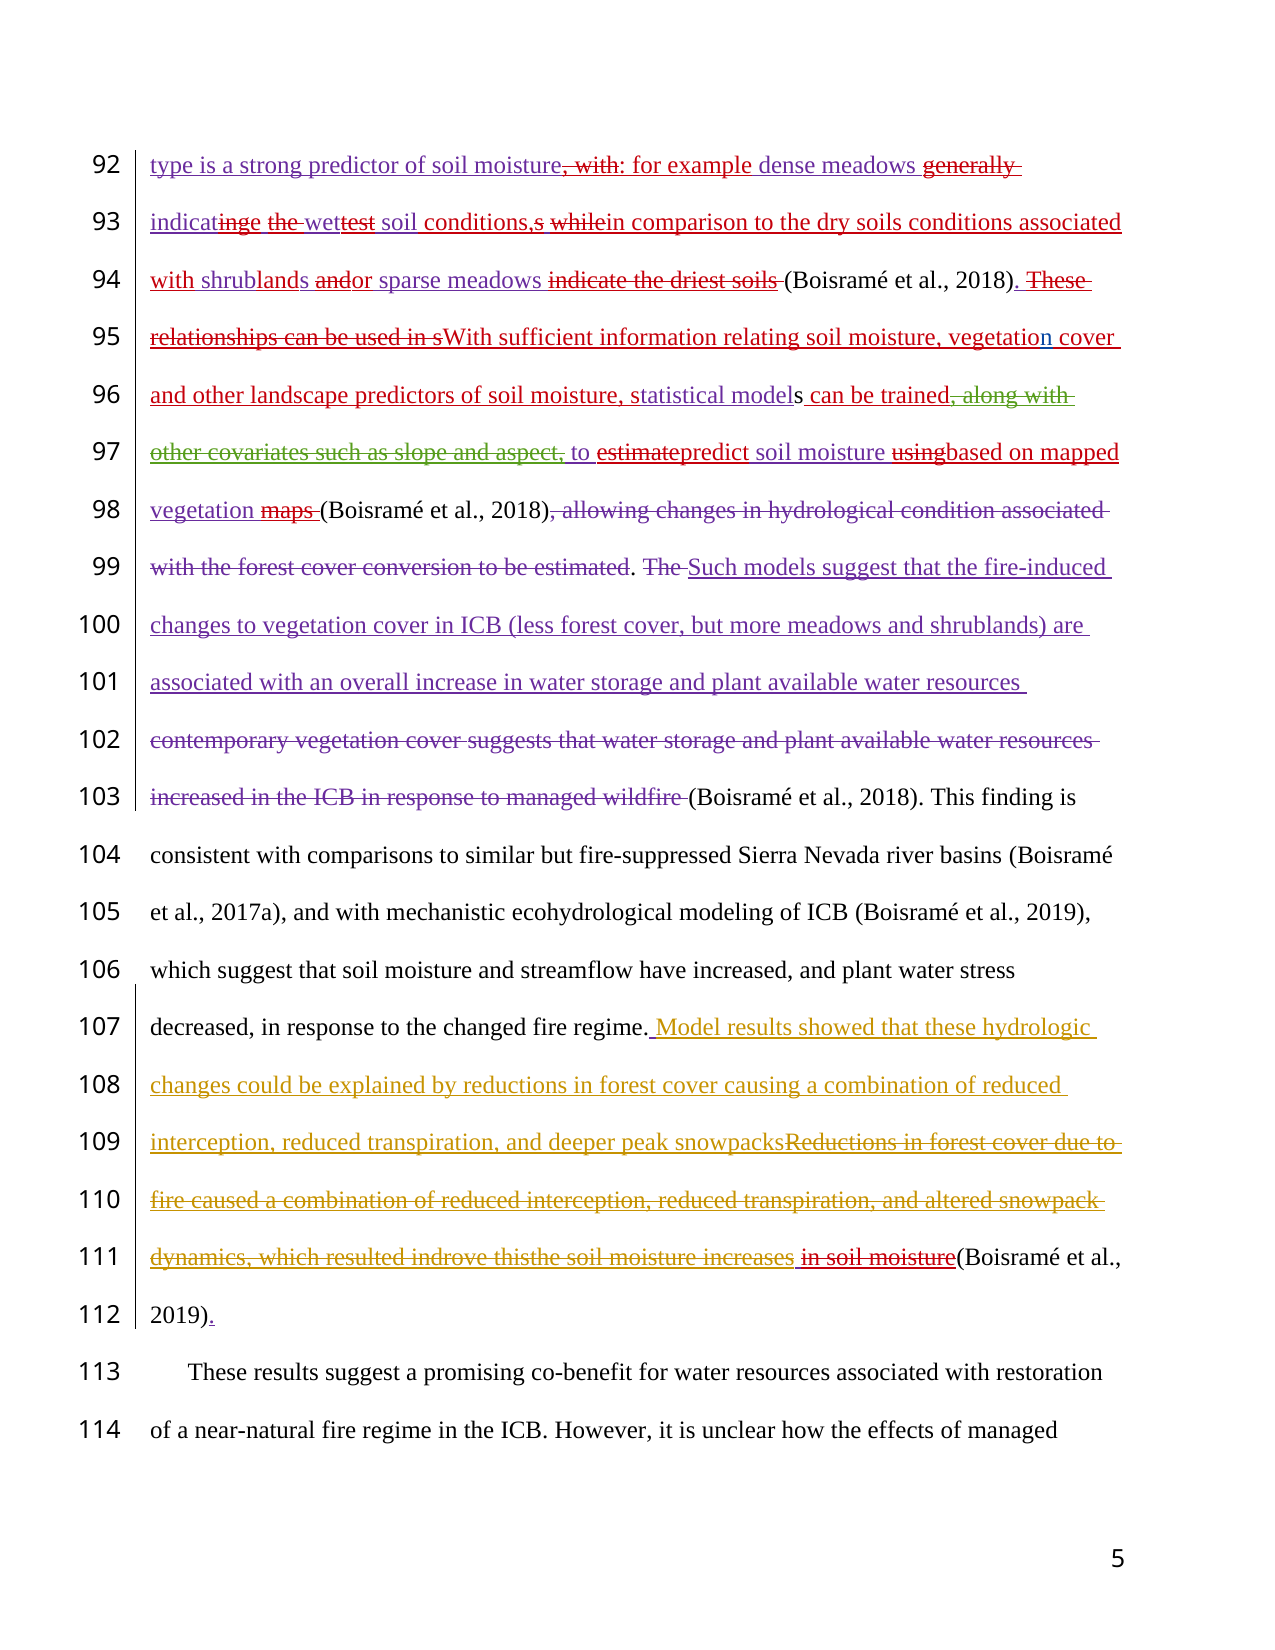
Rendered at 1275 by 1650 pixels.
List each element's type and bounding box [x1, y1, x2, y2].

text [150, 1357, 1125, 1444]
text [150, 150, 1125, 1329]
